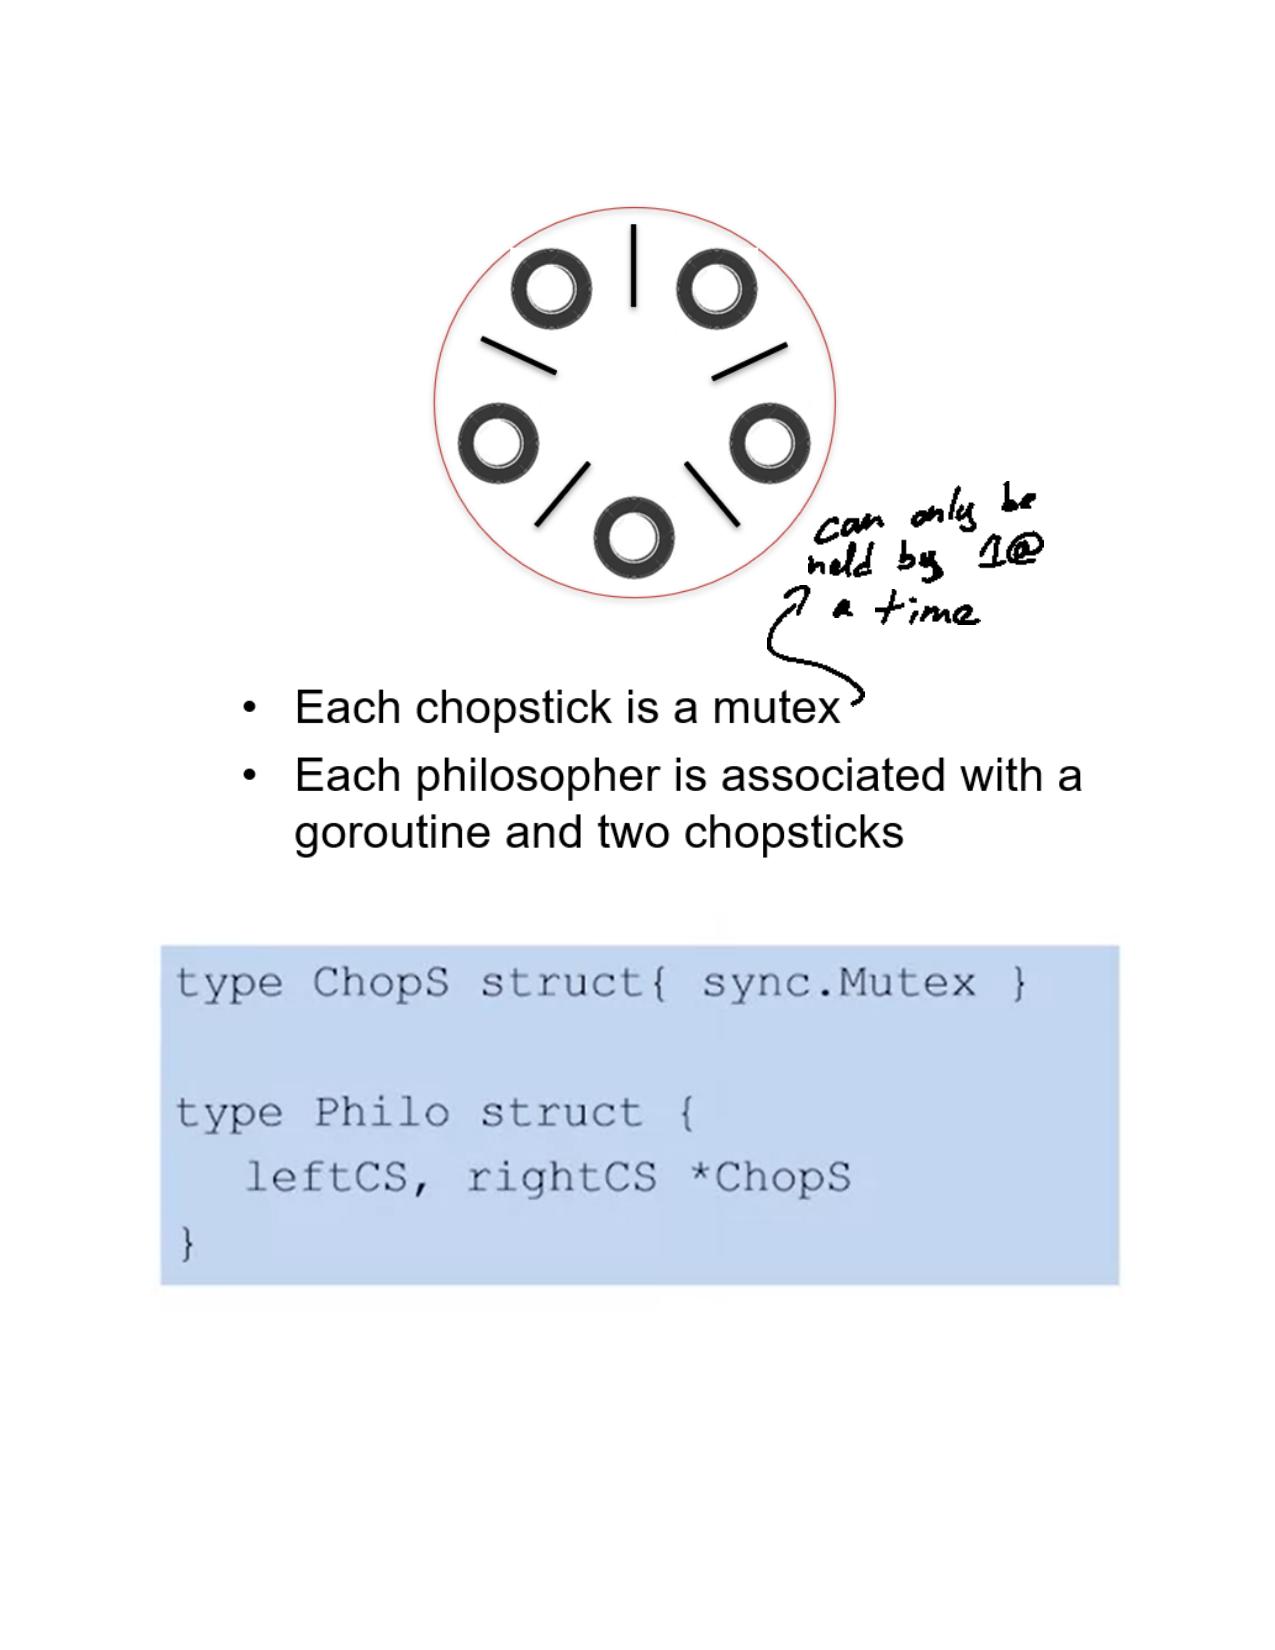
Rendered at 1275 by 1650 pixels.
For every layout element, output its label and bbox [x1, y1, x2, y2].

picture [150, 913, 1125, 1310]
picture [150, 150, 1125, 912]
